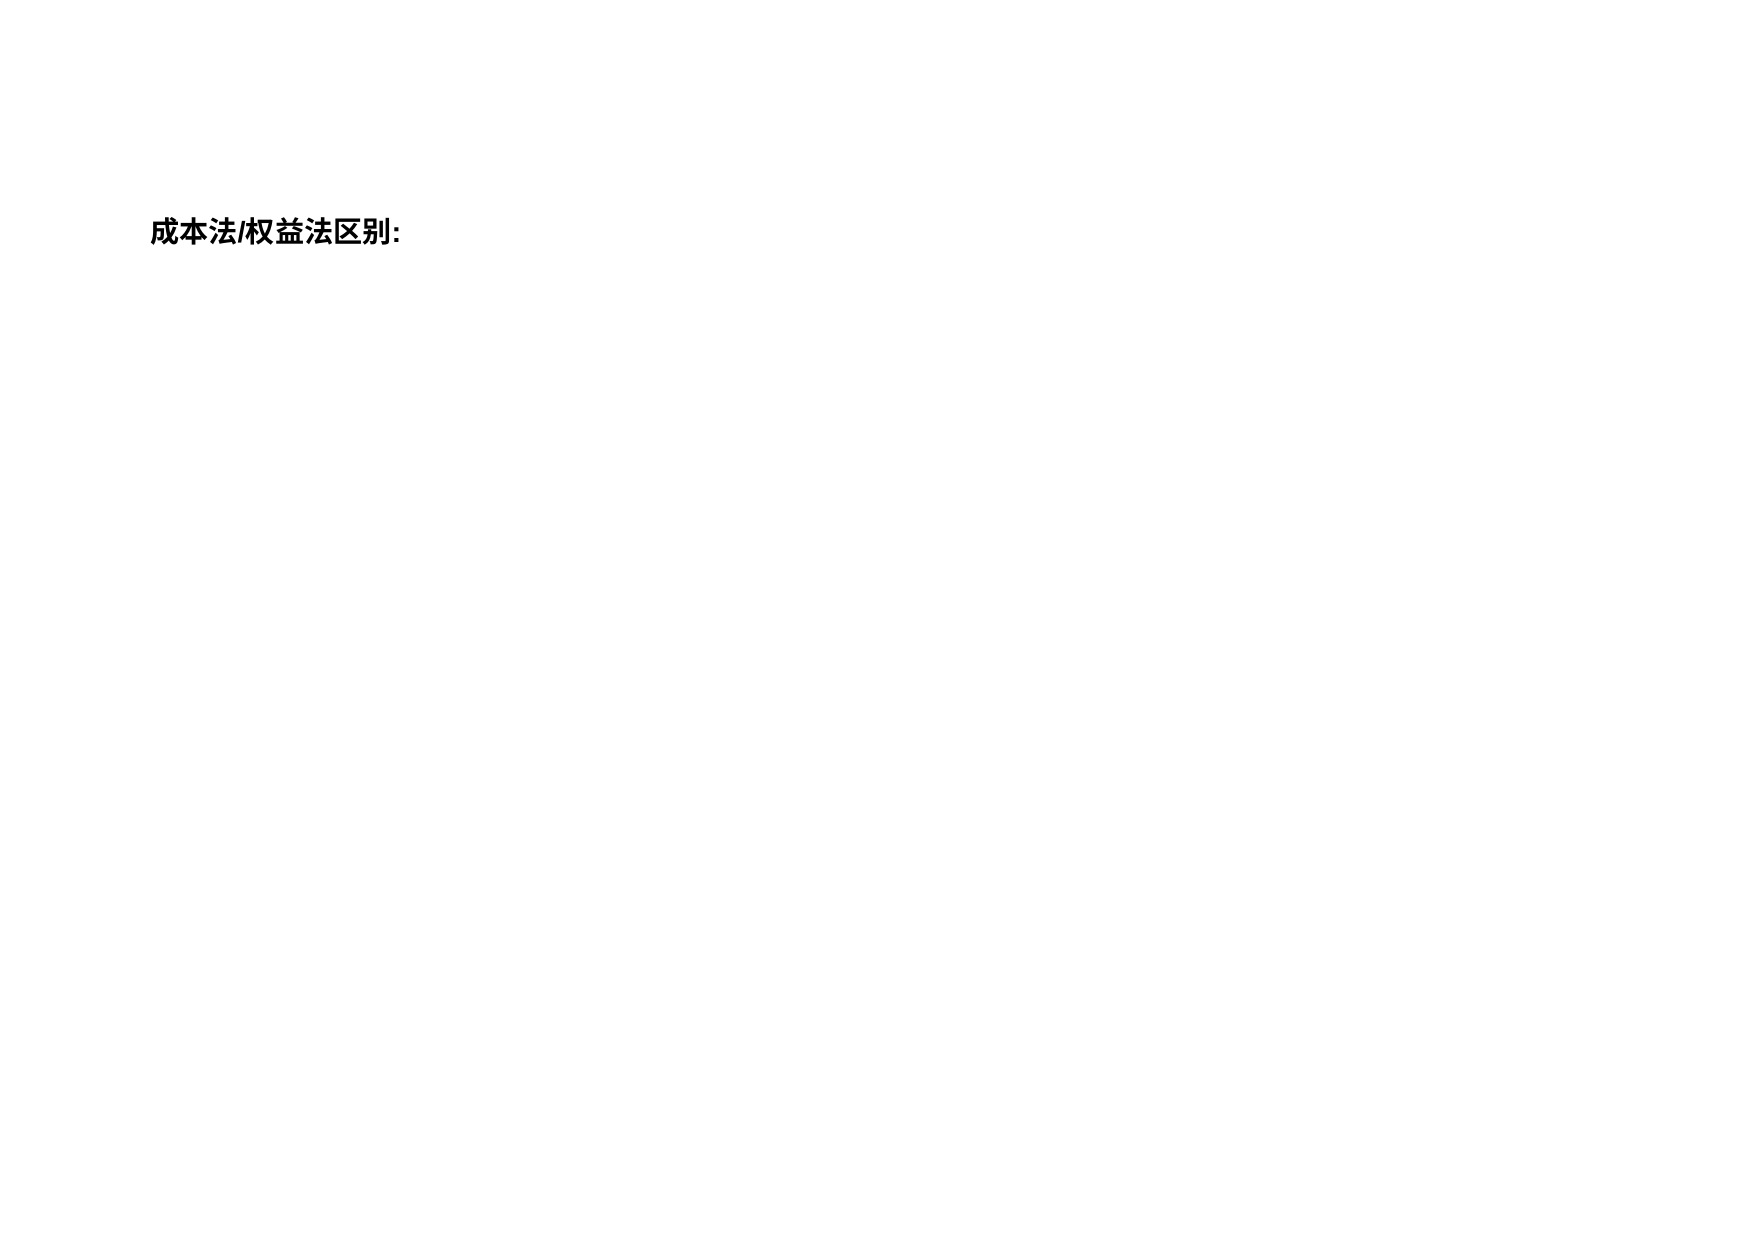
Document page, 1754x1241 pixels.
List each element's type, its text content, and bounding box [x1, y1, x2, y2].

subtitle 成本法/权益法区别: [150, 198, 1604, 263]
